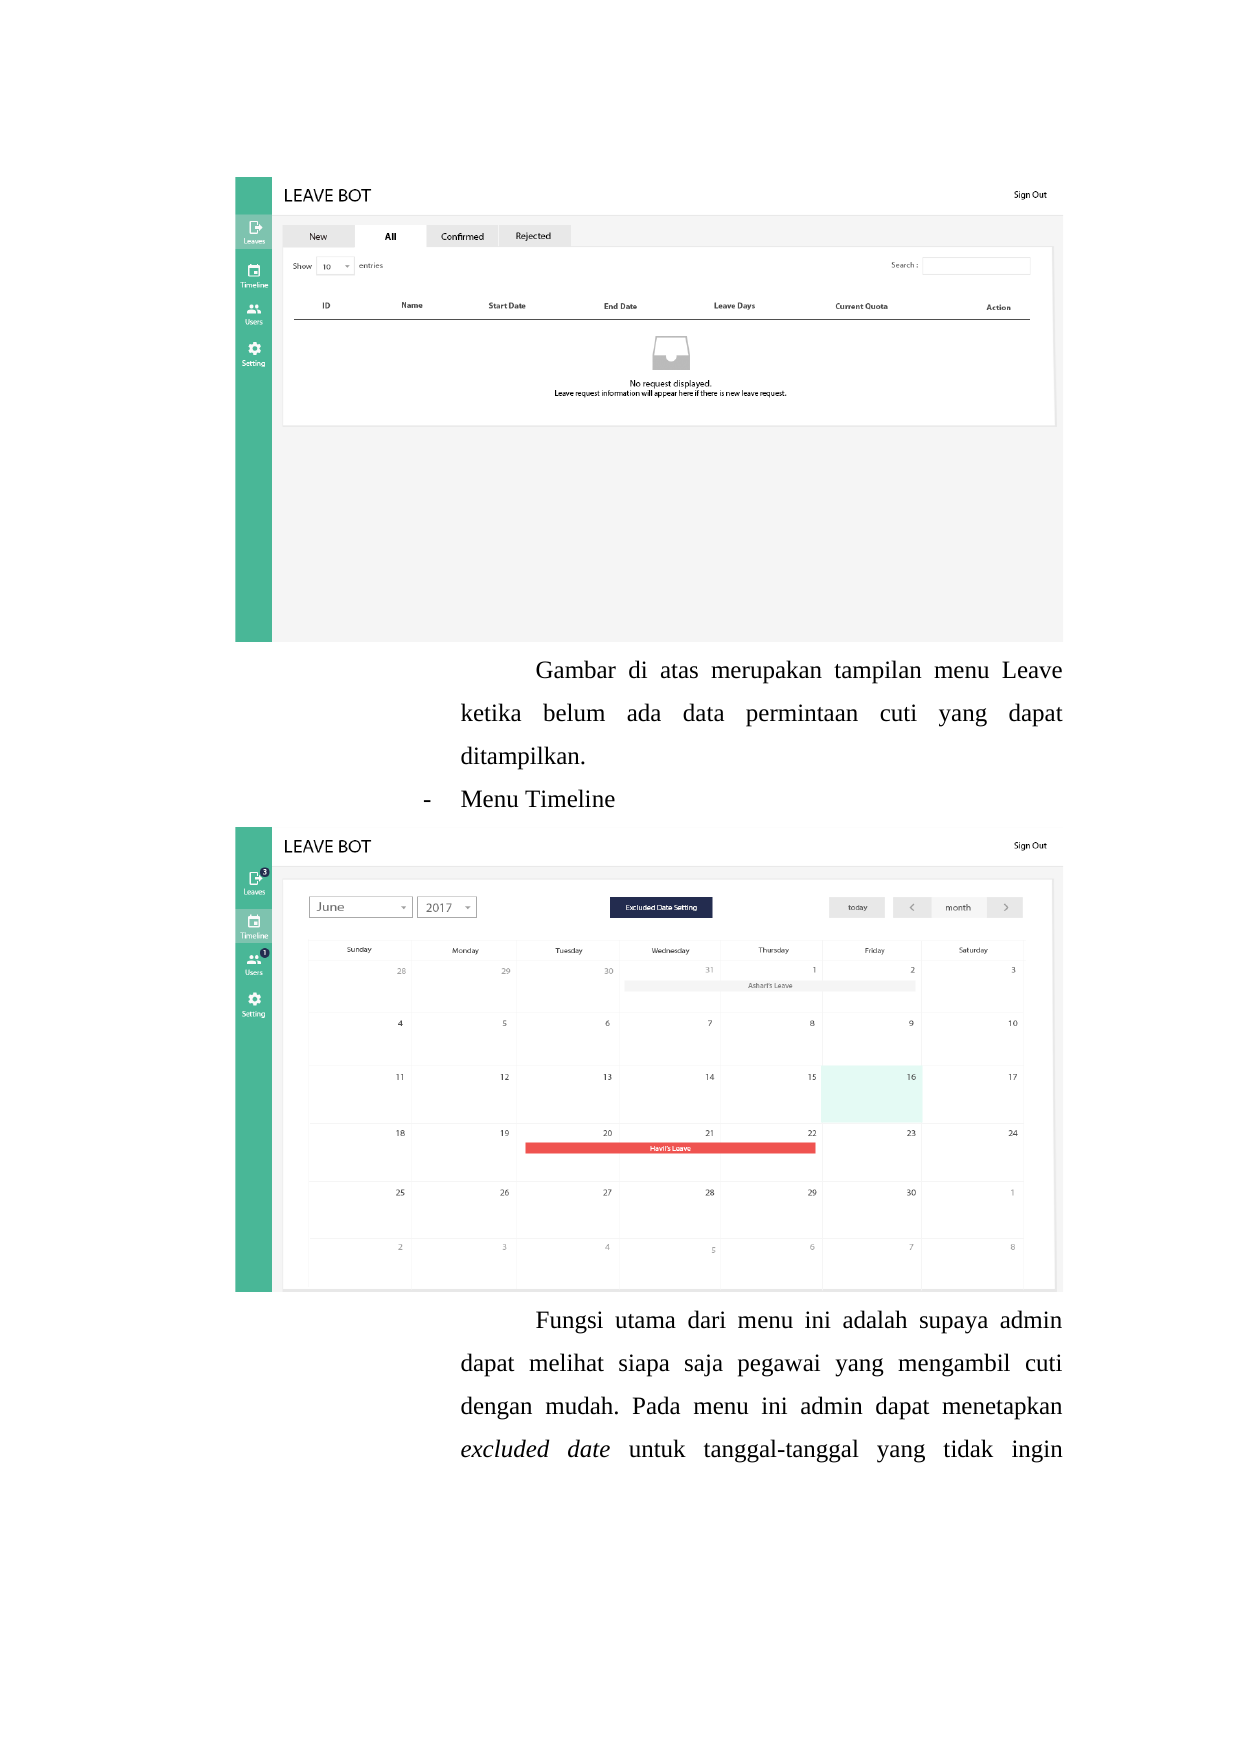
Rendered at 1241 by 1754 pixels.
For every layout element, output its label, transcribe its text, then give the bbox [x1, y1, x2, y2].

picture [235, 827, 1064, 1292]
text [460, 1305, 1063, 1463]
picture [235, 177, 1064, 642]
list Menu Timeline [423, 784, 1063, 813]
text Gambar di atas merupakan tampilan menu Leave ketika belum ada data permintaan cuti yang dapat ditampilkan. [460, 655, 1063, 770]
